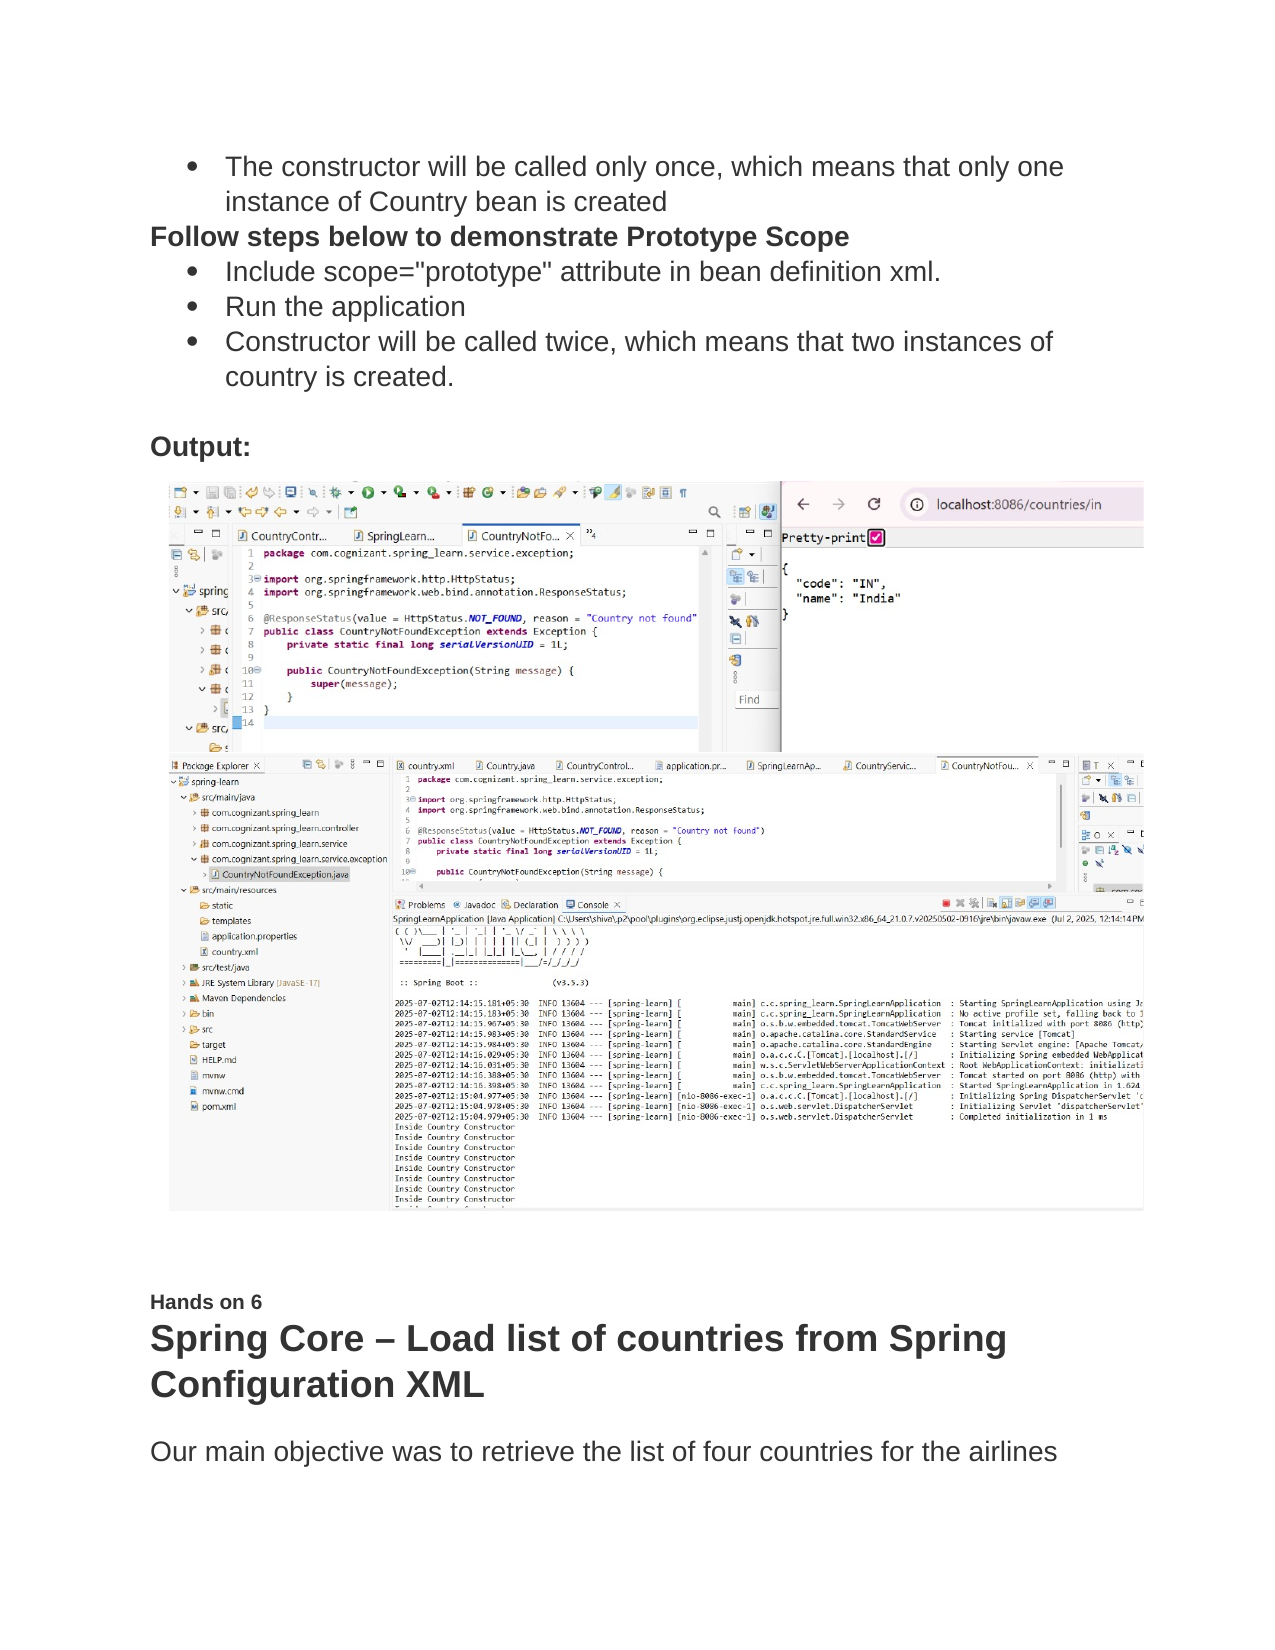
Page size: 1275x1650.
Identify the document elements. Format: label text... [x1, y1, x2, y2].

list The constructor will be called only once, which means that only one instance of Country bean is created [187, 150, 1125, 217]
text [150, 1316, 1125, 1467]
list Constructor will be called twice, which means that two instances of country is created. [187, 325, 1125, 393]
text Hands on 6 [150, 1290, 1125, 1314]
text Output: [150, 430, 1125, 463]
text Follow steps below to demonstrate Prototype Scope [150, 220, 1125, 252]
list Include scope="prototype" attribute in bean definition xml. [187, 255, 1125, 287]
list Run the application [187, 290, 1125, 323]
